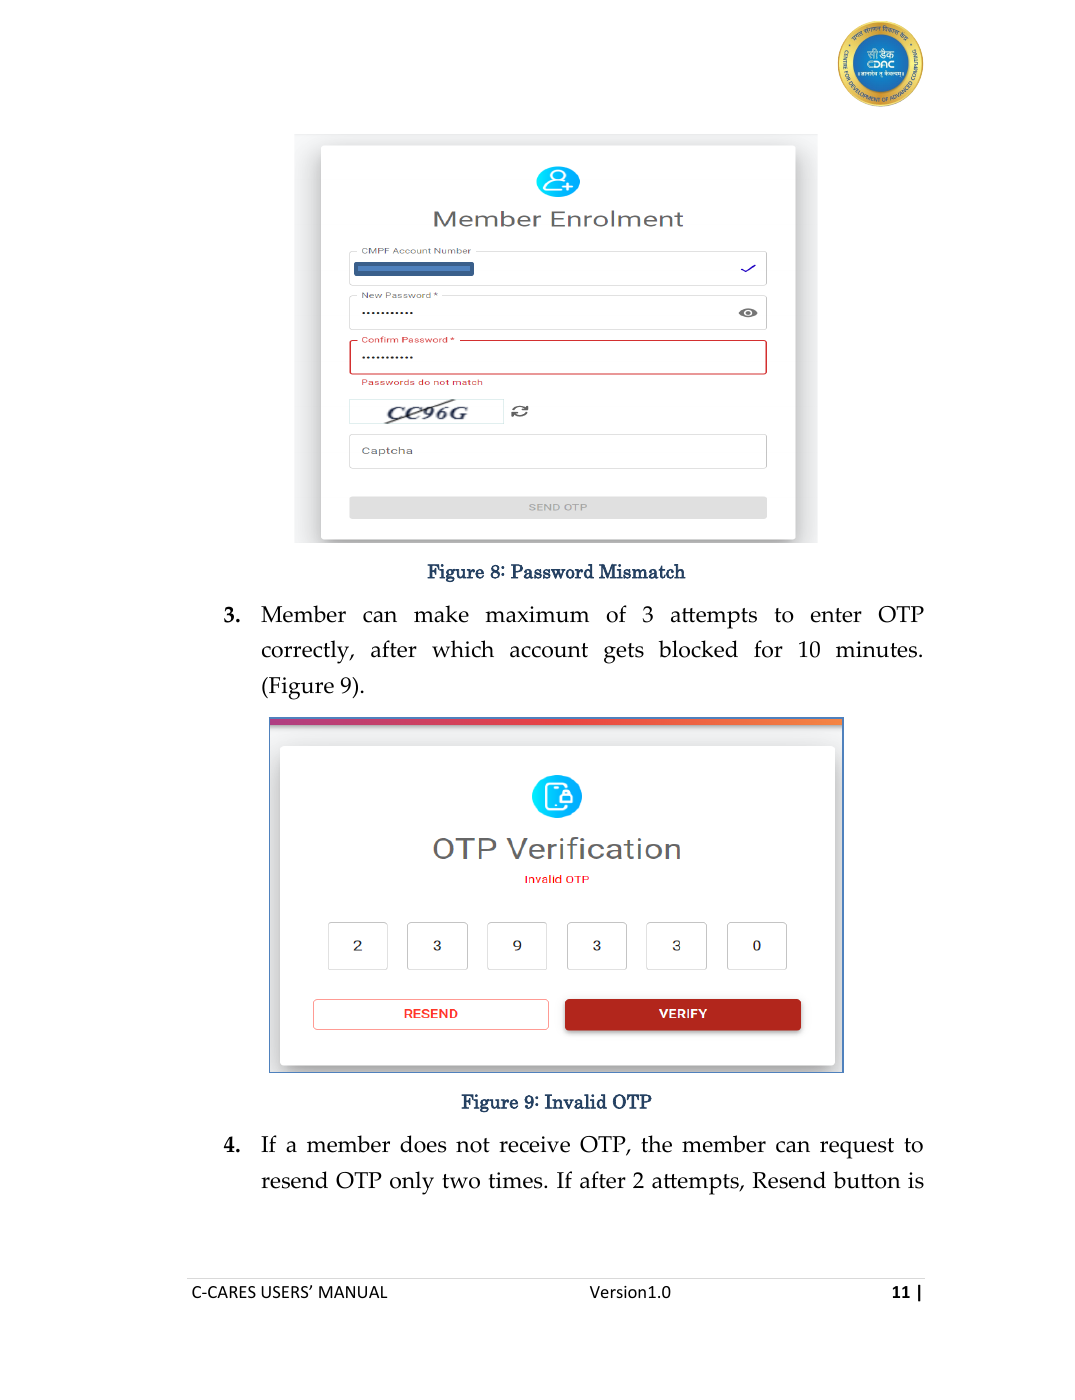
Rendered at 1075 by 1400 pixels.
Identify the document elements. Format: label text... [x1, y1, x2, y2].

picture [294, 134, 818, 543]
text Figure 8: Password Mismatch [187, 559, 925, 582]
picture [837, 21, 925, 109]
text Figure 9: Invalid OTP [187, 1090, 925, 1112]
list Member can make maximum of 3 attempts to enter OTP correctly, after which account gets blocked for 10 minutes. (Figure 9). [223, 598, 925, 700]
picture [270, 719, 842, 1072]
